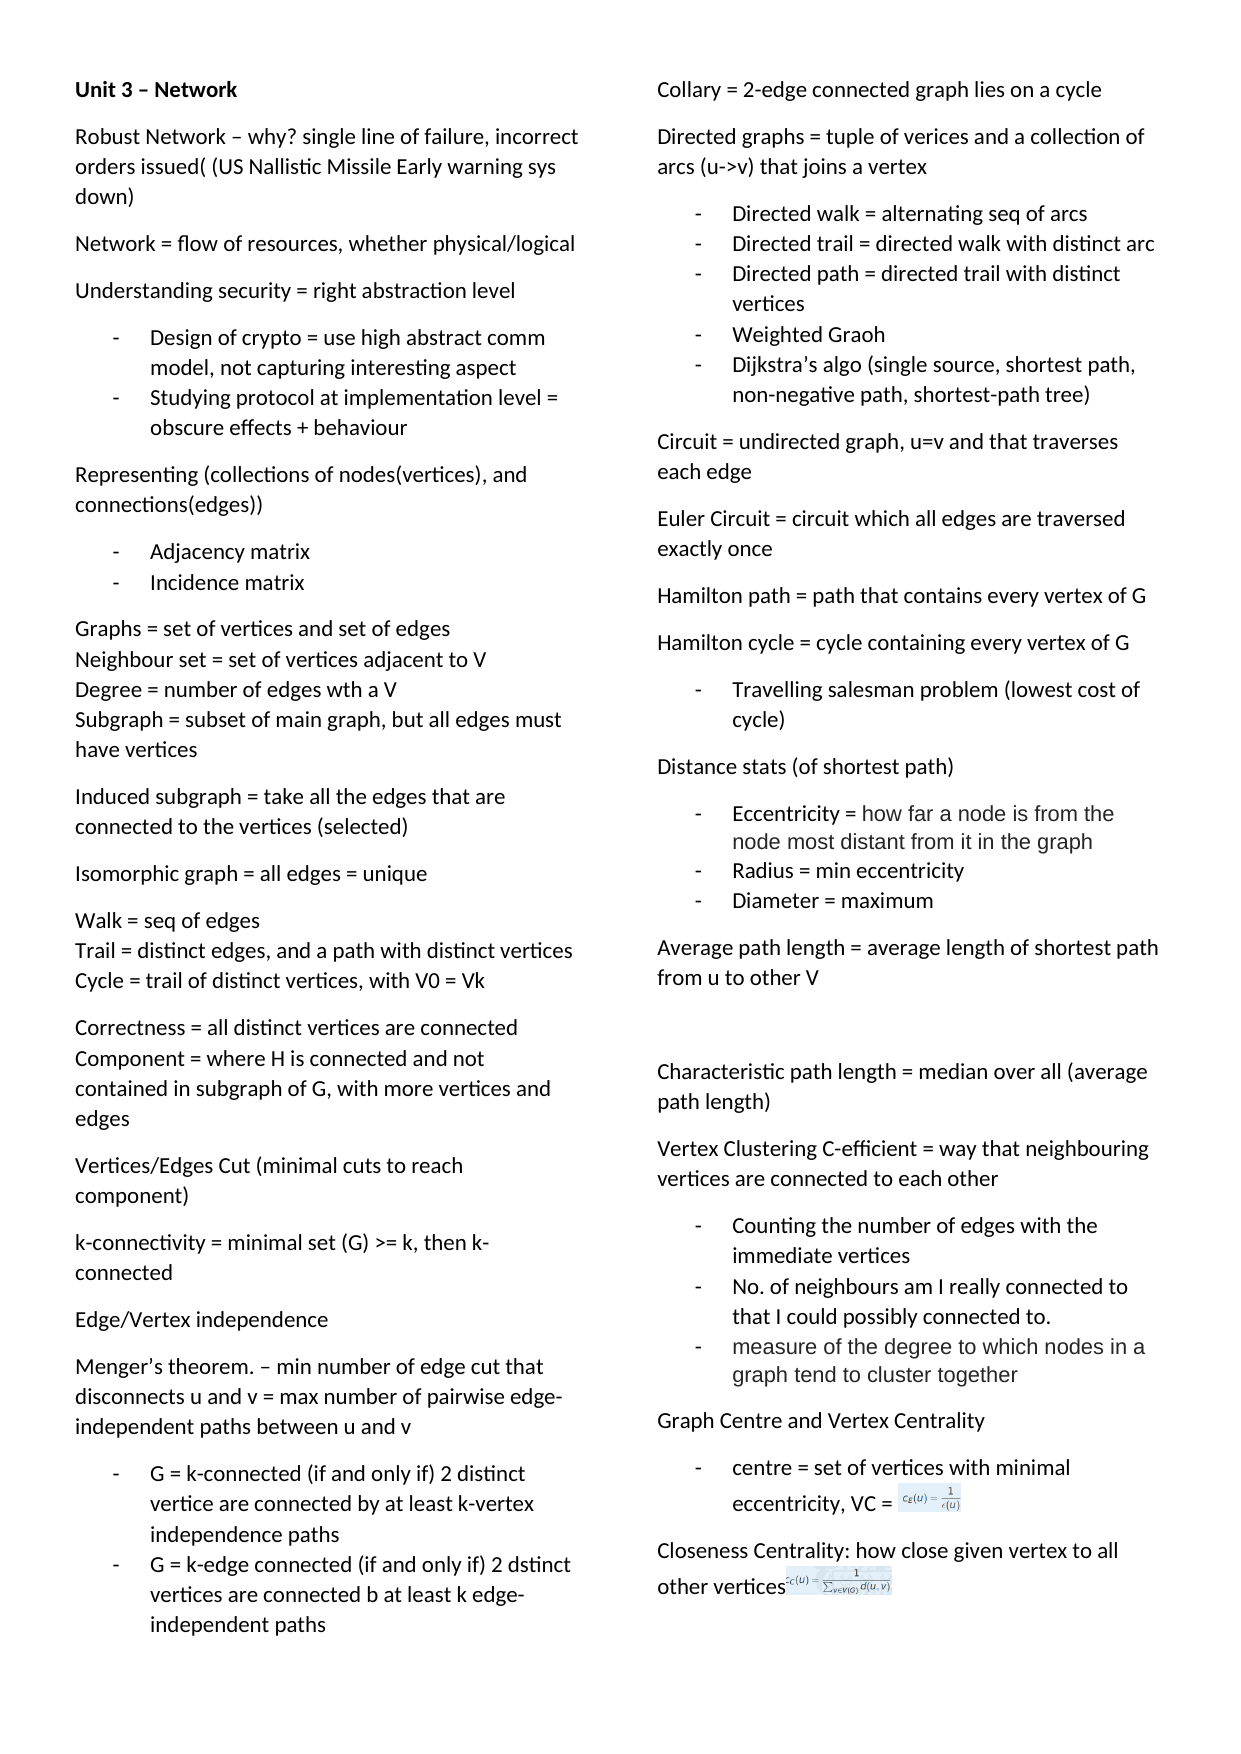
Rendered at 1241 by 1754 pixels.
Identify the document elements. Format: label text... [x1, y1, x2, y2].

text Directed graphs = tuple of verices and a collection of arcs (u->v) that joins a vertex [657, 122, 1165, 180]
list G = k-edge connected (if and only if) 2 dstinct vertices are connected b at least k edge-independent paths [112, 1550, 583, 1638]
list Directed path = directed trail with distinct vertices [694, 259, 1165, 318]
text Closeness Centrality: how close given vertex to all other vertices [657, 1536, 1165, 1600]
text Hamilton cycle = cycle containing every vertex of G [657, 628, 1165, 656]
picture [786, 1566, 892, 1595]
list Dijkstra’s algo (single source, shortest path, non-negative path, shortest-path tree) [694, 350, 1165, 408]
list Counting the number of edges with the immediate vertices [694, 1211, 1165, 1269]
list Diameter = maximum [694, 886, 1165, 914]
text Edge/Vertex independence [75, 1305, 583, 1333]
text Vertex Clustering C-efficient = way that neighbouring vertices are connected to each other [657, 1134, 1165, 1192]
list G = k-connected (if and only if) 2 distinct vertice are connected by at least k-vertex independence paths [112, 1459, 583, 1548]
list Weighted Graoh [694, 320, 1165, 348]
list Travelling salesman problem (lowest cost of cycle) [694, 675, 1165, 733]
text k-connectivity = minimal set (G) >= k, then k-connected [75, 1228, 583, 1286]
text Isomorphic graph = all edges = unique [75, 859, 583, 887]
text Distance stats (of shortest path) [657, 752, 1165, 780]
text Induced subgraph = take all the edges that are connected to the vertices (selected) [75, 782, 583, 841]
list Eccentricity = how far a node is from the node most distant from it in the graph [694, 799, 1165, 854]
list Radius = min eccentricity [694, 856, 1165, 884]
list Studying protocol at implementation level = obscure effects + behaviour [112, 383, 583, 442]
list measure of the degree to which nodes in a graph tend to cluster together [694, 1332, 1165, 1387]
text Characteristic path length = median over all (average path length) [657, 1057, 1165, 1115]
text Graph Centre and Vertex Centrality [657, 1406, 1165, 1434]
text Correctness = all distinct vertices are connected Component = where H is connected and not contained in subgraph of G, with more vertices and edges [75, 1013, 583, 1132]
text Robust Network – why? single line of failure, incorrect orders issued( (US Nallistic Missile Early warning sys down) [75, 122, 583, 210]
list Directed trail = directed walk with distinct arc [694, 229, 1165, 257]
text Hamilton path = path that contains every vertex of G [657, 581, 1165, 609]
list centre = set of vertices with minimal eccentricity, VC = [694, 1453, 1165, 1517]
text Graphs = set of vertices and set of edges Neighbour set = set of vertices adjacent to V Degree = number of edges wth a V Subgraph = subset of main graph, but all edges must have vertices [75, 614, 583, 763]
text Understanding security = right abstraction level [75, 276, 583, 304]
text Walk = seq of edges Trail = distinct edges, and a path with distinct vertices Cycle = trail of distinct vertices, with V0 = Vk [75, 906, 583, 995]
text Unit 3 – Network [75, 75, 583, 103]
list Design of crypto = use high abstract comm model, not capturing interesting aspect [112, 323, 583, 381]
text Menger’s theorem. – min number of edge cut that disconnects u and v = max number of pairwise edge-independent paths between u and v [75, 1352, 583, 1441]
list No. of neighbours am I really connected to that I could possibly connected to. [694, 1272, 1165, 1330]
list Incidence matrix [112, 568, 583, 596]
text Euler Circuit = circuit which all edges are traversed exactly once [657, 504, 1165, 562]
text Network = flow of resources, whether physical/logical [75, 229, 583, 257]
text Vertices/Edges Cut (minimal cuts to reach component) [75, 1151, 583, 1209]
list Adjacency matrix [112, 537, 583, 566]
text Average path length = average length of shortest path from u to other V [657, 933, 1165, 991]
list Directed walk = alternating seq of arcs [694, 199, 1165, 227]
text Representing (collections of nodes(vertices), and connections(edges)) [75, 460, 583, 519]
text Collary = 2-edge connected graph lies on a cycle [657, 75, 1165, 103]
text Circuit = undirected graph, u=v and that traverses each edge [657, 427, 1165, 485]
